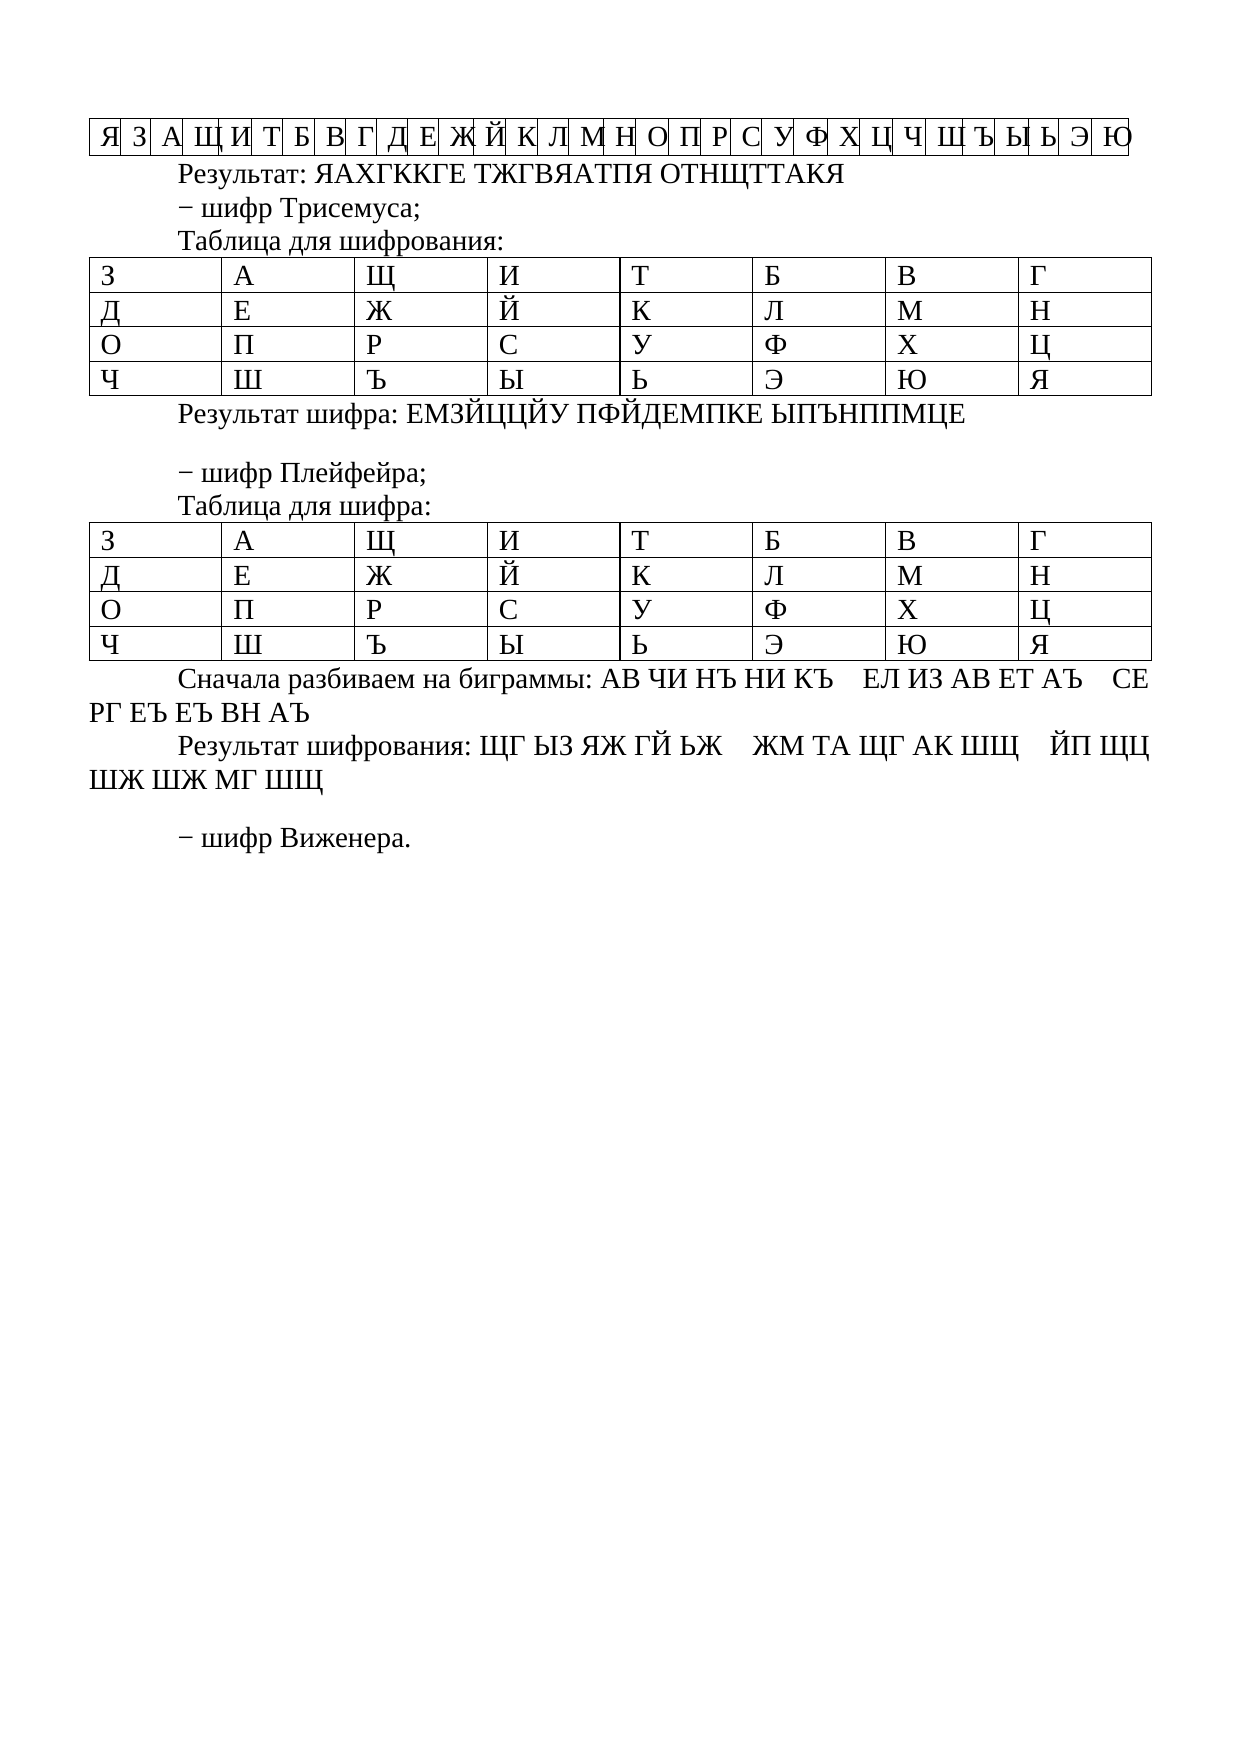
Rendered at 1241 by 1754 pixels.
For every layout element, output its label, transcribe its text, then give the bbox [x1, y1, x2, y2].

text − шифр Трисемуса; [89, 190, 1152, 223]
table_cell Л [538, 119, 568, 155]
table_header Щ [355, 523, 487, 557]
table_cell Ж [355, 558, 487, 591]
table_cell Н [1019, 558, 1151, 591]
table_cell Ф [753, 592, 885, 626]
table_cell Б [283, 119, 314, 155]
text − шифр Плейфейра; [89, 455, 1152, 488]
table_cell Ю [886, 627, 1018, 660]
table_cell Т [252, 119, 282, 155]
table_cell Э [753, 362, 885, 395]
table_cell Ж [355, 293, 487, 326]
text − шифр Виженера. [89, 821, 1152, 854]
table_header Т [621, 258, 752, 292]
table_cell И [219, 119, 251, 155]
table_header З [90, 258, 221, 292]
table_cell Ы [995, 119, 1028, 155]
table_cell К [621, 293, 752, 326]
table_cell Л [753, 558, 885, 591]
table_cell Л [753, 293, 885, 326]
table_cell Ь [621, 627, 752, 660]
table_cell Ъ [355, 627, 487, 660]
text Результат шифра: ЕМЗЙЦЦЙУ ПФЙДЕМПКЕ ЫПЪНППМЦЕ [89, 396, 1152, 430]
table_cell У [762, 119, 793, 155]
table_cell Г [346, 119, 376, 155]
table_cell Х [886, 327, 1018, 361]
table_cell Й [488, 293, 619, 326]
table_header В [886, 523, 1018, 557]
table_cell Е [222, 558, 354, 591]
table_cell Ч [893, 119, 925, 155]
table_cell Й [474, 119, 505, 155]
table_header И [488, 523, 619, 557]
table_cell З [121, 119, 150, 155]
table_header З [90, 523, 221, 557]
text Результат шифрования: ЩГ ЫЗ ЯЖ ГЙ ЬЖ ЖМ ТА ЩГ АК ШЩ ЙП ЩЦ ШЖ ШЖ МГ ШЩ [89, 728, 1152, 796]
table_cell Ь [621, 362, 752, 395]
table_cell Ж [439, 119, 473, 155]
table_cell Я [90, 119, 120, 155]
table_cell Р [355, 592, 487, 626]
table_cell Ы [488, 362, 619, 395]
table_cell Ъ [355, 362, 487, 395]
table_cell Ш [222, 362, 354, 395]
table_cell О [636, 119, 668, 155]
table_cell Ч [90, 627, 221, 660]
table_cell А [151, 119, 182, 155]
table_header Г [1019, 523, 1151, 557]
table_cell Ф [794, 119, 827, 155]
table_cell Ъ [963, 119, 994, 155]
table_cell Р [701, 119, 730, 155]
table_cell Д [90, 293, 221, 326]
table_cell П [222, 327, 354, 361]
text Таблица для шифра: [89, 488, 1152, 522]
table_cell Д [90, 558, 221, 591]
table_cell Э [1059, 119, 1091, 155]
table_cell М [886, 558, 1018, 591]
table_cell Х [886, 592, 1018, 626]
table_cell М [569, 119, 603, 155]
table_cell Ч [90, 362, 221, 395]
table_cell П [669, 119, 700, 155]
table_cell Е [408, 119, 438, 155]
table_cell С [488, 592, 619, 626]
table_cell Ц [860, 119, 892, 155]
table_cell Ц [1019, 327, 1151, 361]
table_cell О [90, 592, 221, 626]
text Результат: ЯАХГККГЕ ТЖГВЯАТПЯ ОТНЩТТАКЯ [89, 156, 1152, 190]
table_cell У [621, 592, 752, 626]
table_cell Ф [753, 327, 885, 361]
table_cell П [222, 592, 354, 626]
table_cell С [488, 327, 619, 361]
table_cell Э [753, 627, 885, 660]
table_cell К [506, 119, 537, 155]
text Сначала разбиваем на биграммы: АВ ЧИ НЪ НИ КЪ ЕЛ ИЗ АВ ЕТ АЪ СЕ РГ ЕЪ ЕЪ ВН АЪ [89, 661, 1152, 728]
table_cell Ю [1092, 119, 1128, 155]
table_cell Х [828, 119, 859, 155]
table_cell Ш [222, 627, 354, 660]
table_header Т [621, 523, 752, 557]
table_header И [488, 258, 619, 292]
table_header Б [753, 523, 885, 557]
table_cell Я [1019, 362, 1151, 395]
table_cell Й [488, 558, 619, 591]
table_header А [222, 258, 354, 292]
table_cell Я [1019, 627, 1151, 660]
table_cell Е [222, 293, 354, 326]
table_cell Щ [183, 119, 218, 155]
table_header Щ [355, 258, 487, 292]
table_header А [222, 523, 354, 557]
table_cell Ц [1019, 592, 1151, 626]
table_cell К [621, 558, 752, 591]
table_cell Ю [886, 362, 1018, 395]
table_cell Ш [926, 119, 962, 155]
table_cell В [315, 119, 345, 155]
text Таблица для шифрования: [89, 223, 1152, 257]
table_header Б [753, 258, 885, 292]
table_cell О [90, 327, 221, 361]
table_cell Н [1019, 293, 1151, 326]
table_cell Р [355, 327, 487, 361]
table_cell У [621, 327, 752, 361]
table_cell Н [604, 119, 635, 155]
table_cell М [886, 293, 1018, 326]
table_cell Ы [488, 627, 619, 660]
table_cell Д [377, 119, 407, 155]
table_header В [886, 258, 1018, 292]
table_cell Ь [1029, 119, 1058, 155]
table_cell С [731, 119, 761, 155]
table_header Г [1019, 258, 1151, 292]
